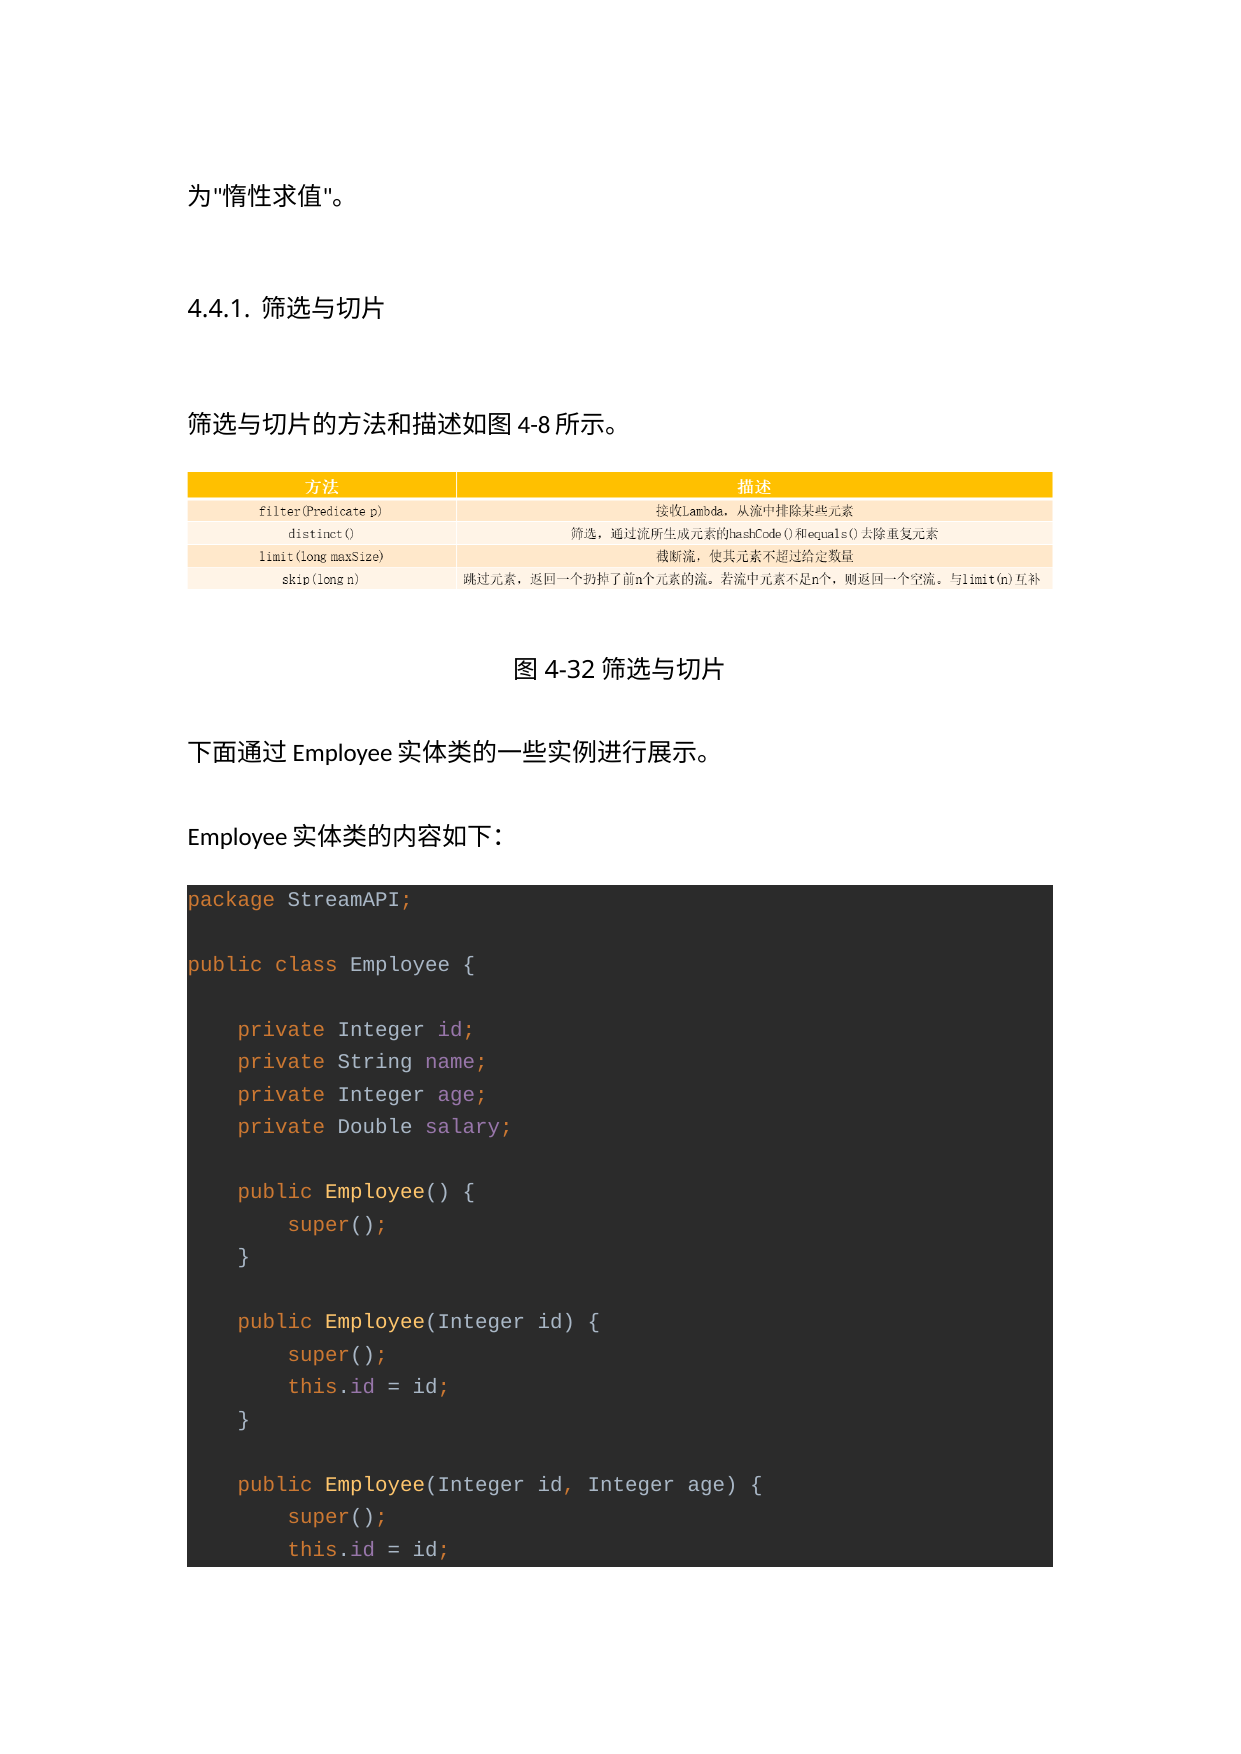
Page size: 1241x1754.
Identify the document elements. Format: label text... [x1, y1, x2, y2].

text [187, 162, 1053, 227]
picture [187, 472, 1053, 589]
text Employee实体类的内容如下： [187, 802, 1053, 867]
text 筛选与切片的方法和描述如图4-8所示。 [187, 390, 1053, 455]
subtitle 筛选与切片 [187, 274, 1053, 339]
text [187, 885, 1053, 1567]
text 下面通过Employee实体类的一些实例进行展示。 [187, 718, 1053, 783]
